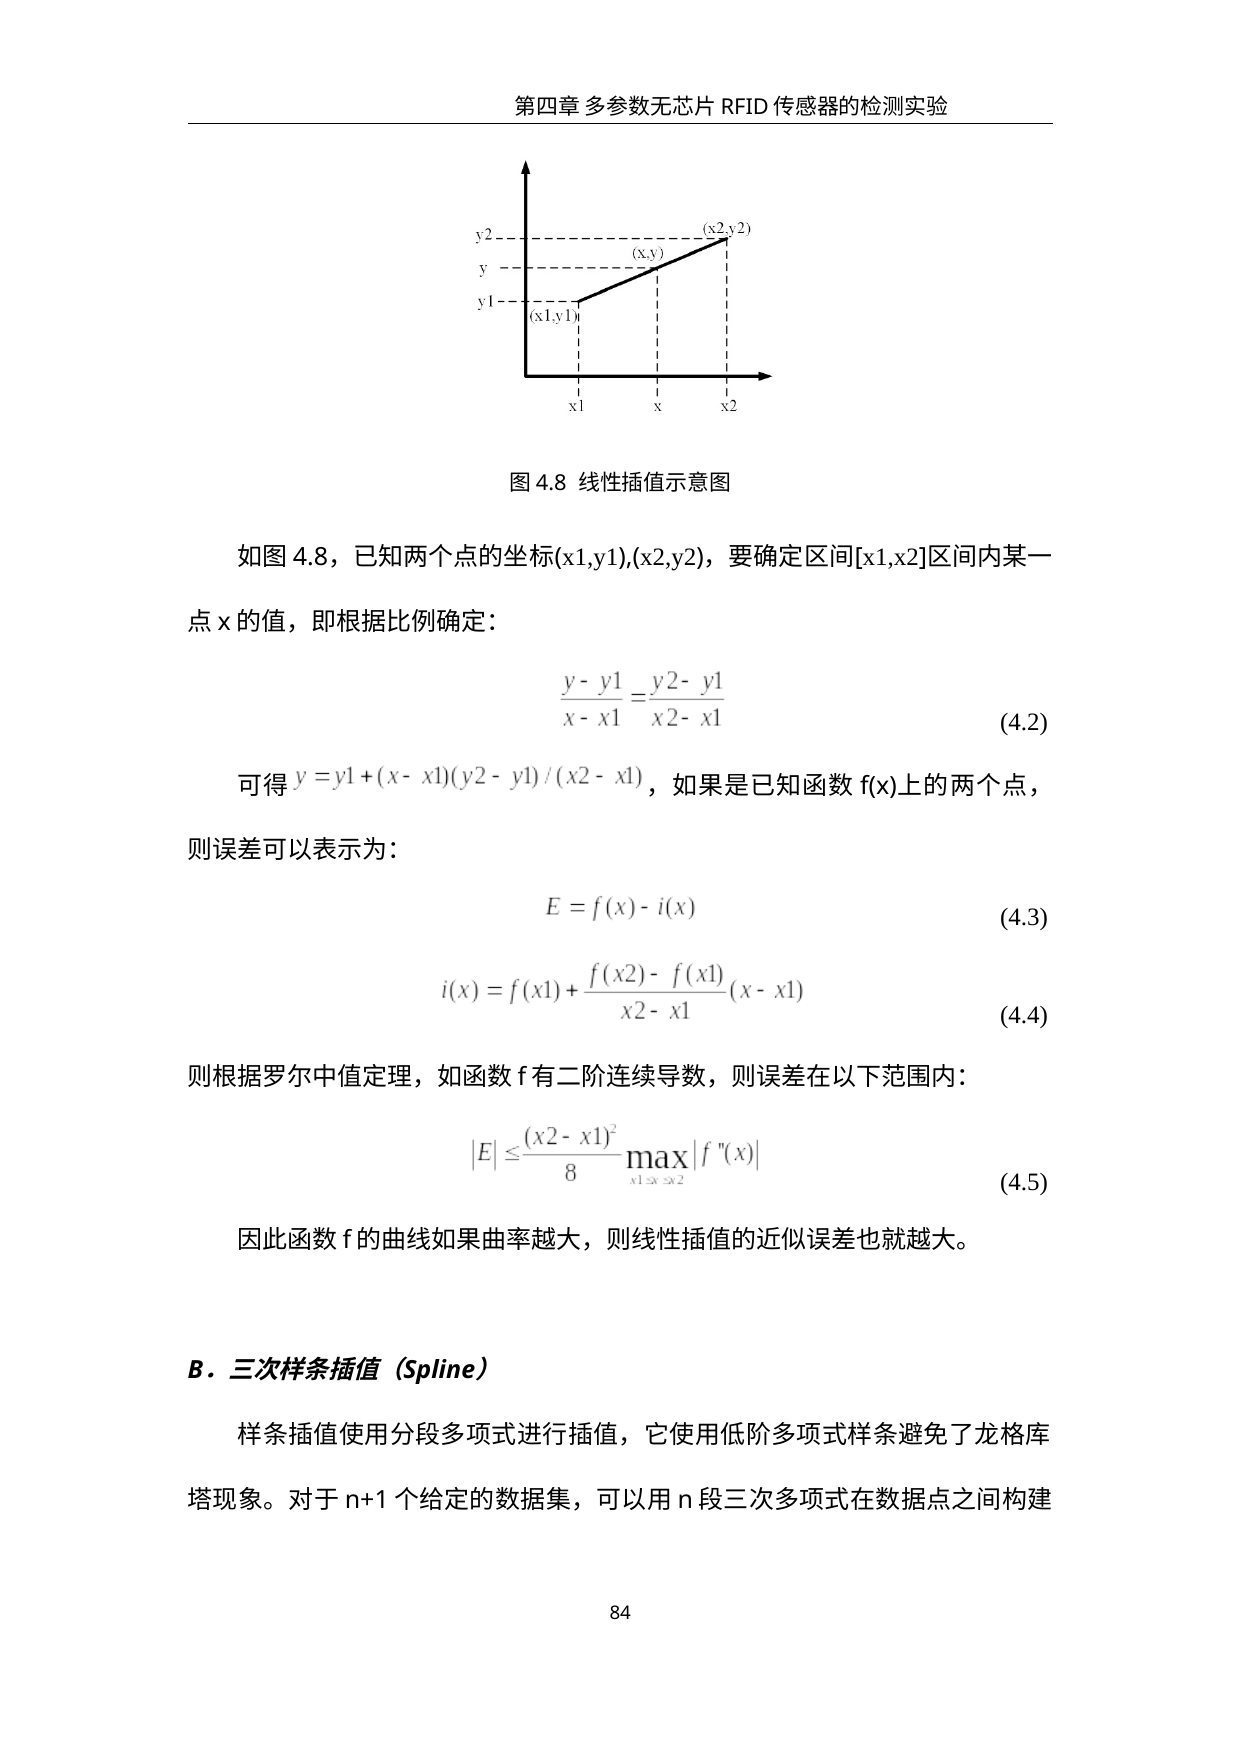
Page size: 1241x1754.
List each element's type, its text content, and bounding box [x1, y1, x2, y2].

text 因此函数f的曲线如果曲率越大，则线性插值的近似误差也就越大。 [187, 1205, 1053, 1270]
text (4.2) [187, 652, 1053, 750]
text (4.5) [187, 1107, 1053, 1205]
picture [467, 159, 773, 423]
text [187, 1400, 1053, 1530]
text (4.3) [187, 880, 1053, 945]
text 图4.8 线性插值示意图 [187, 465, 1053, 497]
text 可得，如果是已知函数f(x)上的两个点，则误差可以表示为： [187, 750, 1053, 880]
text (4.4) [187, 945, 1053, 1042]
text B．三次样条插值（Spline） [187, 1335, 1053, 1400]
text 则根据罗尔中值定理，如函数f有二阶连续导数，则误差在以下范围内： [187, 1042, 1053, 1107]
text 如图4.8，已知两个点的坐标(x1,y1),(x2,y2)，要确定区间[x1,x2]区间内某一点x的值，即根据比例确定： [187, 522, 1053, 652]
